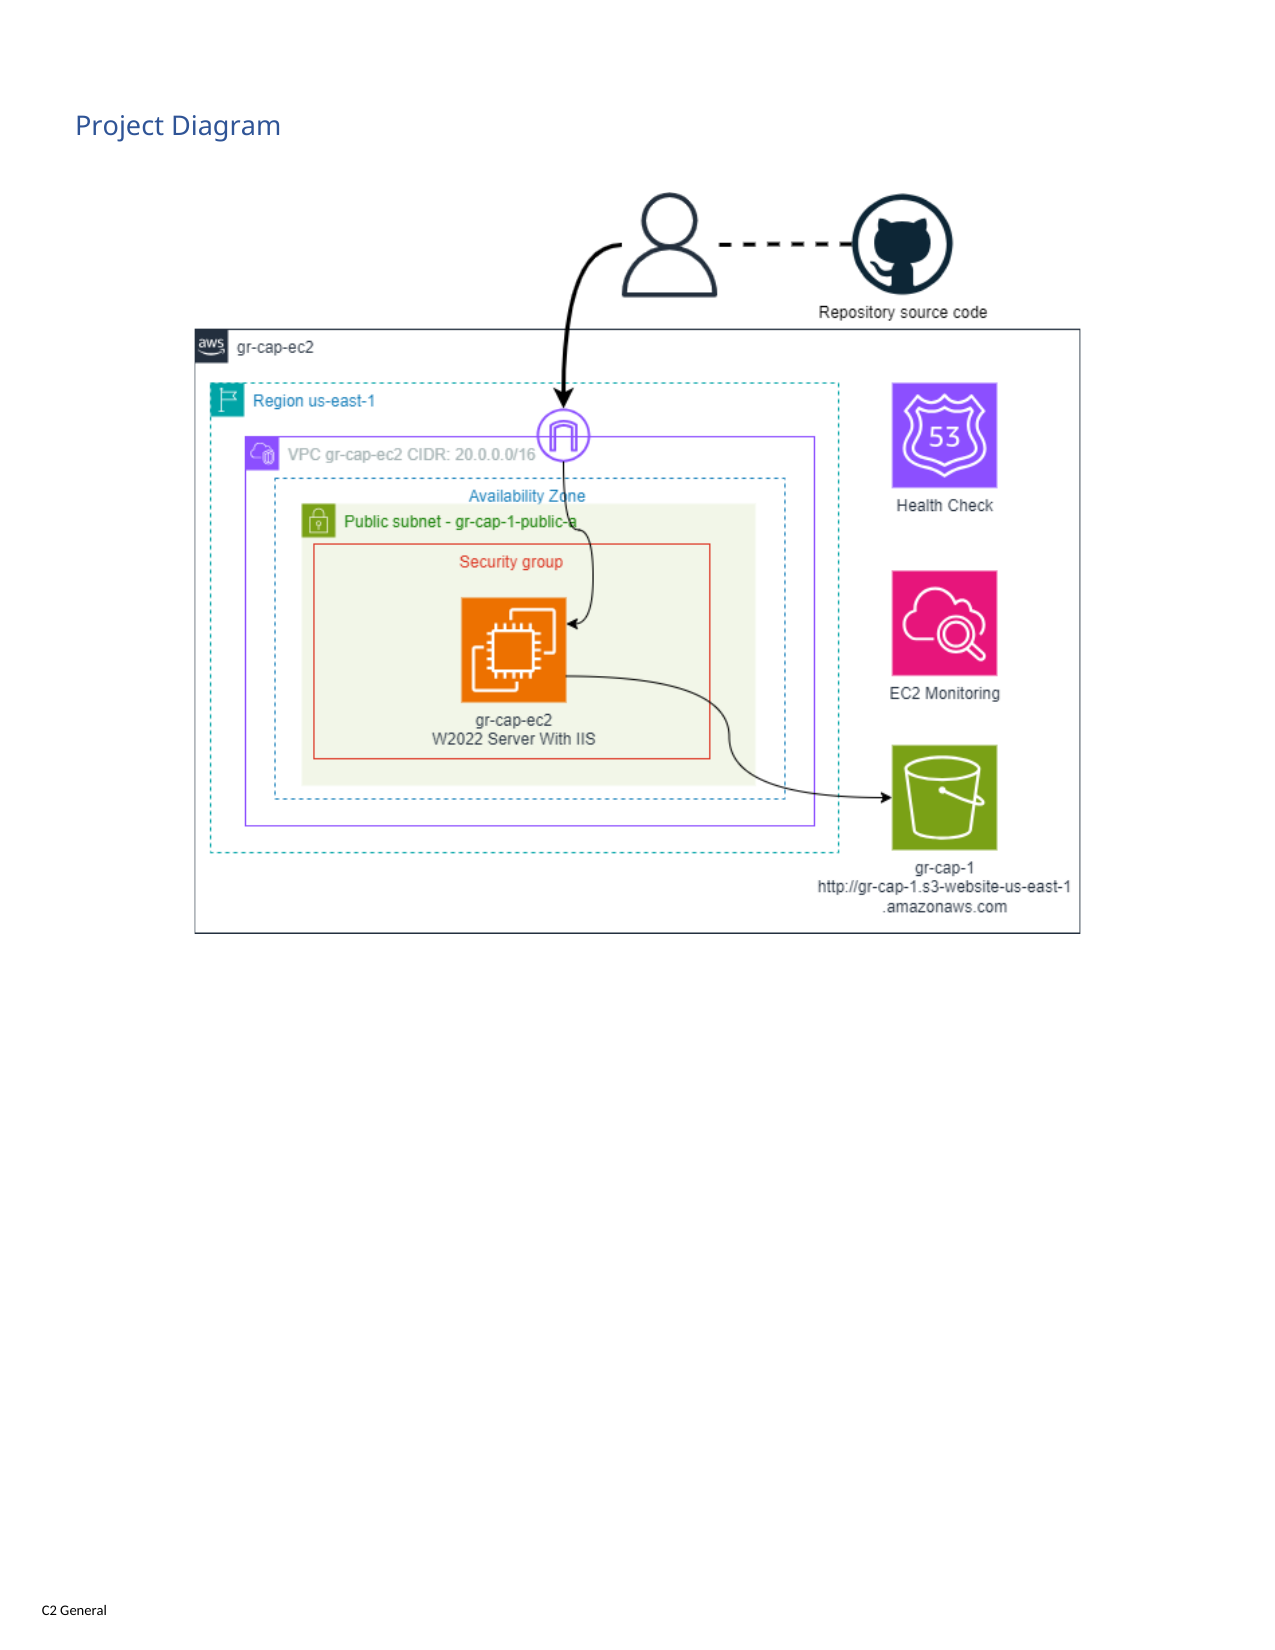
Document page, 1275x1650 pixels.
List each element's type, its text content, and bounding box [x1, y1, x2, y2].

subtitle Project Diagram [75, 106, 1200, 143]
picture [194, 192, 1081, 934]
